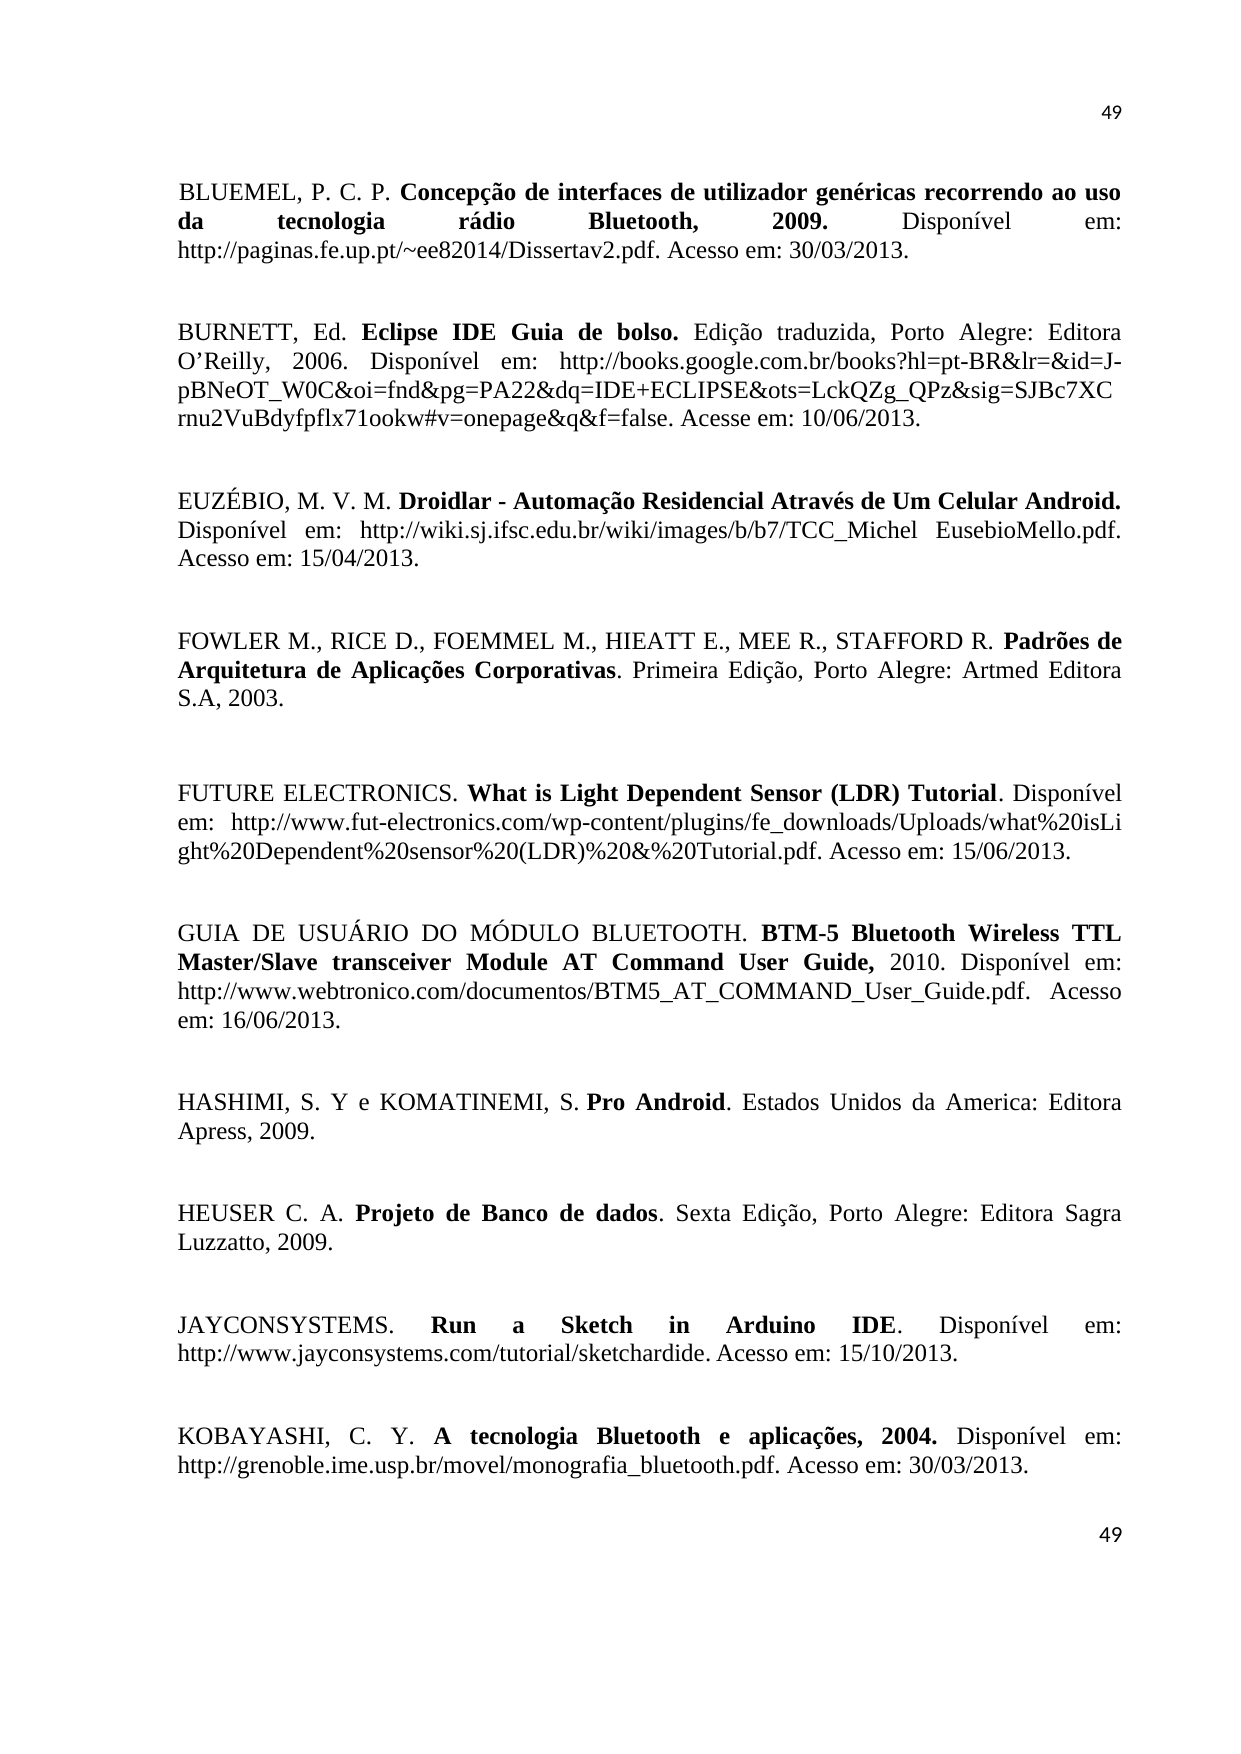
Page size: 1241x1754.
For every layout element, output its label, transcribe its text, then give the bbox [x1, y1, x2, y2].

text EUZÉBIO, M. V. M. Droidlar - Automação Residencial Através de Um Celular Android. Disponível em: http://wiki.sj.ifsc.edu.br/wiki/images/b/b7/TCC_Michel EusebioMello.pdf. Acesso em: 15/04/2013. [177, 486, 1122, 572]
text BLUEMEL, P. C. P. Concepção de interfaces de utilizador genéricas recorrendo ao uso da tecnologia rádio Bluetooth, 2009. Disponível em: http://paginas.fe.up.pt/~ee82014/Dissertav2.pdf. Acesso em: 30/03/2013. [177, 177, 1122, 263]
text GUIA DE USUÁRIO DO MÓDULO BLUETOOTH. BTM-5 Bluetooth Wireless TTL Master/Slave transceiver Module AT Command User Guide, 2010. Disponível em: http://www.webtronico.com/documentos/BTM5_AT_COMMAND_User_Guide.pdf. Acesso em: 16/06/2013. [177, 918, 1122, 1033]
text FUTURE ELECTRONICS. What is Light Dependent Sensor (LDR) Tutorial. Disponível em: http://www.fut-electronics.com/wp-content/plugins/fe_downloads/Uploads/what%20isLi ght%20Dependent%20sensor%20(LDR)%20&%20Tutorial.pdf. Acesso em: 15/06/2013. [177, 778, 1122, 865]
text JAYCONSYSTEMS. Run a Sketch in Arduino IDE. Disponível em: http://www.jayconsystems.com/tutorial/sketchardide. Acesso em: 15/10/2013. [177, 1310, 1122, 1367]
text FOWLER M., RICE D., FOEMMEL M., HIEATT E., MEE R., STAFFORD R. Padrões de Arquitetura de Aplicações Corporativas. Primeira Edição, Porto Alegre: Artmed Editora S.A, 2003. [177, 626, 1122, 712]
text KOBAYASHI, C. Y. A tecnologia Bluetooth e aplicações, 2004. Disponível em: http://grenoble.ime.usp.br/movel/monografia_bluetooth.pdf. Acesso em: 30/03/2013. [177, 1421, 1122, 1478]
text HASHIMI, S. Y e KOMATINEMI, S. Pro Android. Estados Unidos da America: Editora Apress, 2009. [177, 1087, 1122, 1145]
text HEUSER C. A. Projeto de Banco de dados. Sexta Edição, Porto Alegre: Editora Sagra Luzzatto, 2009. [177, 1198, 1122, 1256]
text BURNETT, Ed. Eclipse IDE Guia de bolso. Edição traduzida, Porto Alegre: Editora O’Reilly, 2006. Disponível em: http://books.google.com.br/books?hl=pt-BR&lr=&id=J-pBNeOT_W0C&oi=fnd&pg=PA22&dq=IDE+ECLIPSE&ots=LckQZg_QPz&sig=SJBc7XC rnu2VuBdyfpflx71ookw#v=onepage&q&f=false. Acesse em: 10/06/2013. [177, 317, 1122, 432]
